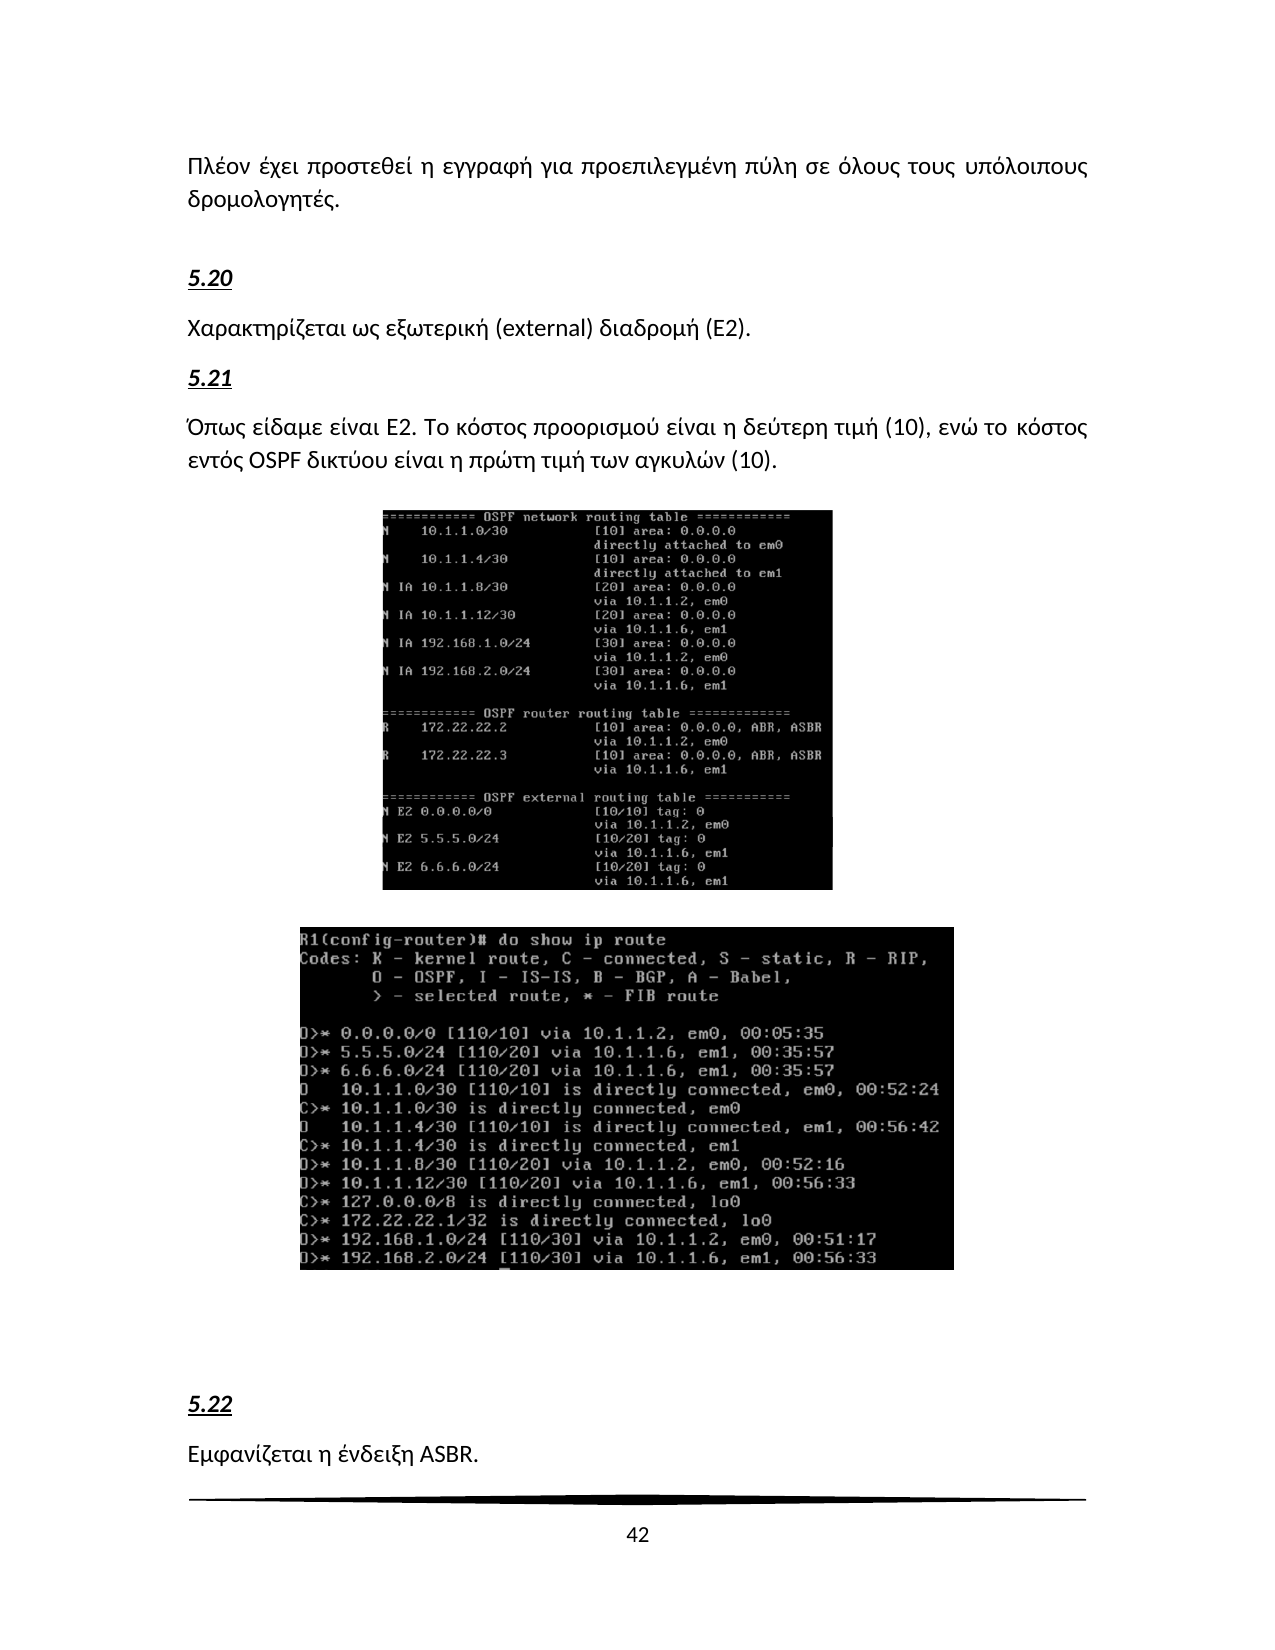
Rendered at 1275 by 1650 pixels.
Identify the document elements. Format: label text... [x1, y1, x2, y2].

picture [300, 927, 954, 1270]
text Πλέον έχει προστεθεί η εγγραφή για προεπιλεγμένη πύλη σε όλους τους υπόλοιπους δρομολογητές. [187, 150, 1087, 244]
text Χαρακτηρίζεται ως εξωτερική (external) διαδρομή (Ε2). [187, 312, 1087, 343]
text 5.21 [187, 362, 1087, 392]
text 5.20 [187, 262, 1087, 293]
text Εμφανίζεται η ένδειξη ASBR. [187, 1438, 1087, 1468]
text 5.22 [187, 1388, 1087, 1419]
picture [382, 510, 833, 890]
text Όπως είδαμε είναι Ε2. Το κόστος προορισμού είναι η δεύτερη τιμή (10), ενώ το κόστος εντός OSPF δικτύου είναι η πρώτη τιμή των αγκυλών (10). [187, 411, 1087, 475]
